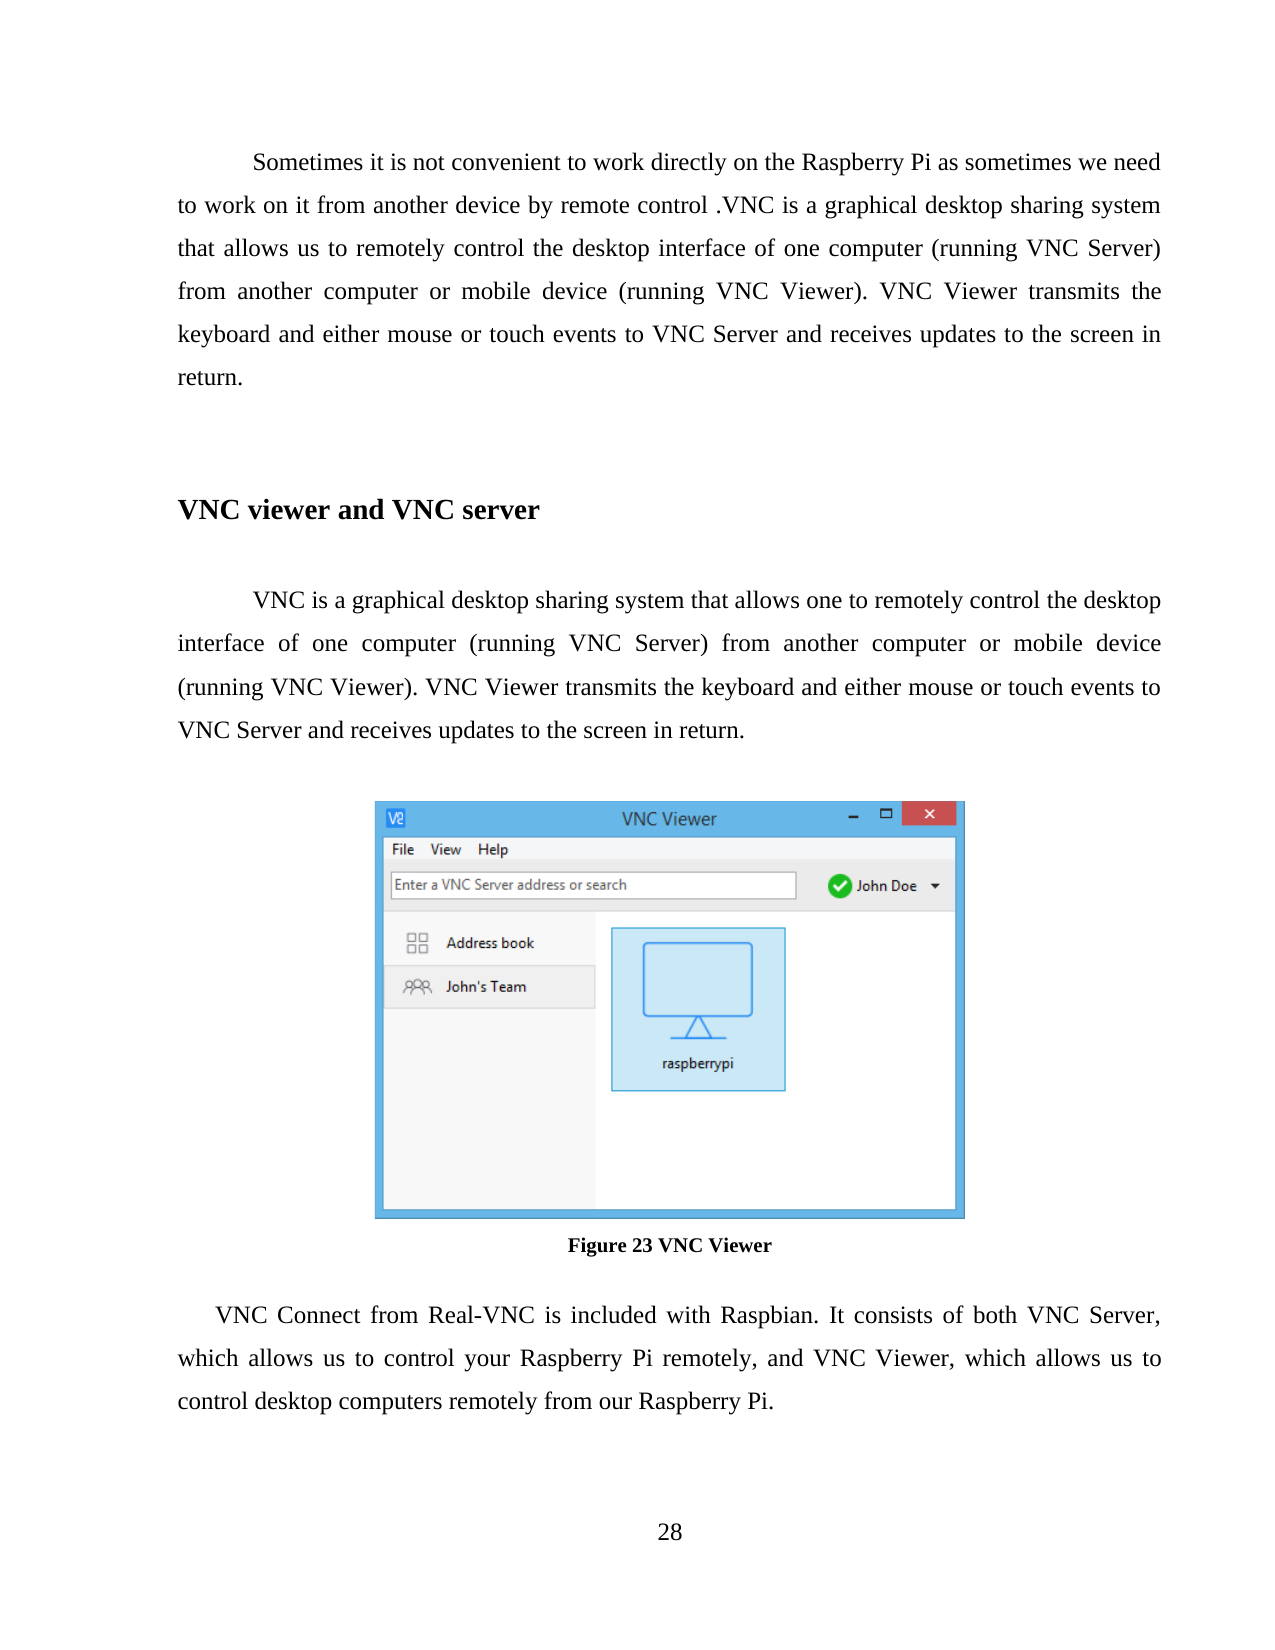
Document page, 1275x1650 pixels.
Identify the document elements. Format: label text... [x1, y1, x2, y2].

picture [374, 801, 965, 1219]
text Figure 23 VNC Viewer [177, 1233, 1162, 1257]
text Sometimes it is not convenient to work directly on the Raspberry Pi as sometimes we need to work on it from another device by remote control .VNC is a graphical desktop sharing system that allows us to remotely control the desktop interface of one computer (running VNC Server) from another computer or mobile device (running VNC Viewer). VNC Viewer transmits the keyboard and either mouse or touch events to VNC Server and receives updates to the screen in return. [177, 147, 1162, 391]
text VNC is a graphical desktop sharing system that allows one to remotely control the desktop interface of one computer (running VNC Server) from another computer or mobile device (running VNC Viewer). VNC Viewer transmits the keyboard and either mouse or touch events to VNC Server and receives updates to the screen in return. [177, 585, 1162, 743]
text VNC Connect from Real-VNC is included with Raspbian. It consists of both VNC Server, which allows us to control your Raspberry Pi remotely, and VNC Viewer, which allows us to control desktop computers remotely from our Raspberry Pi. [177, 1300, 1162, 1415]
text VNC viewer and VNC server [177, 492, 1162, 525]
